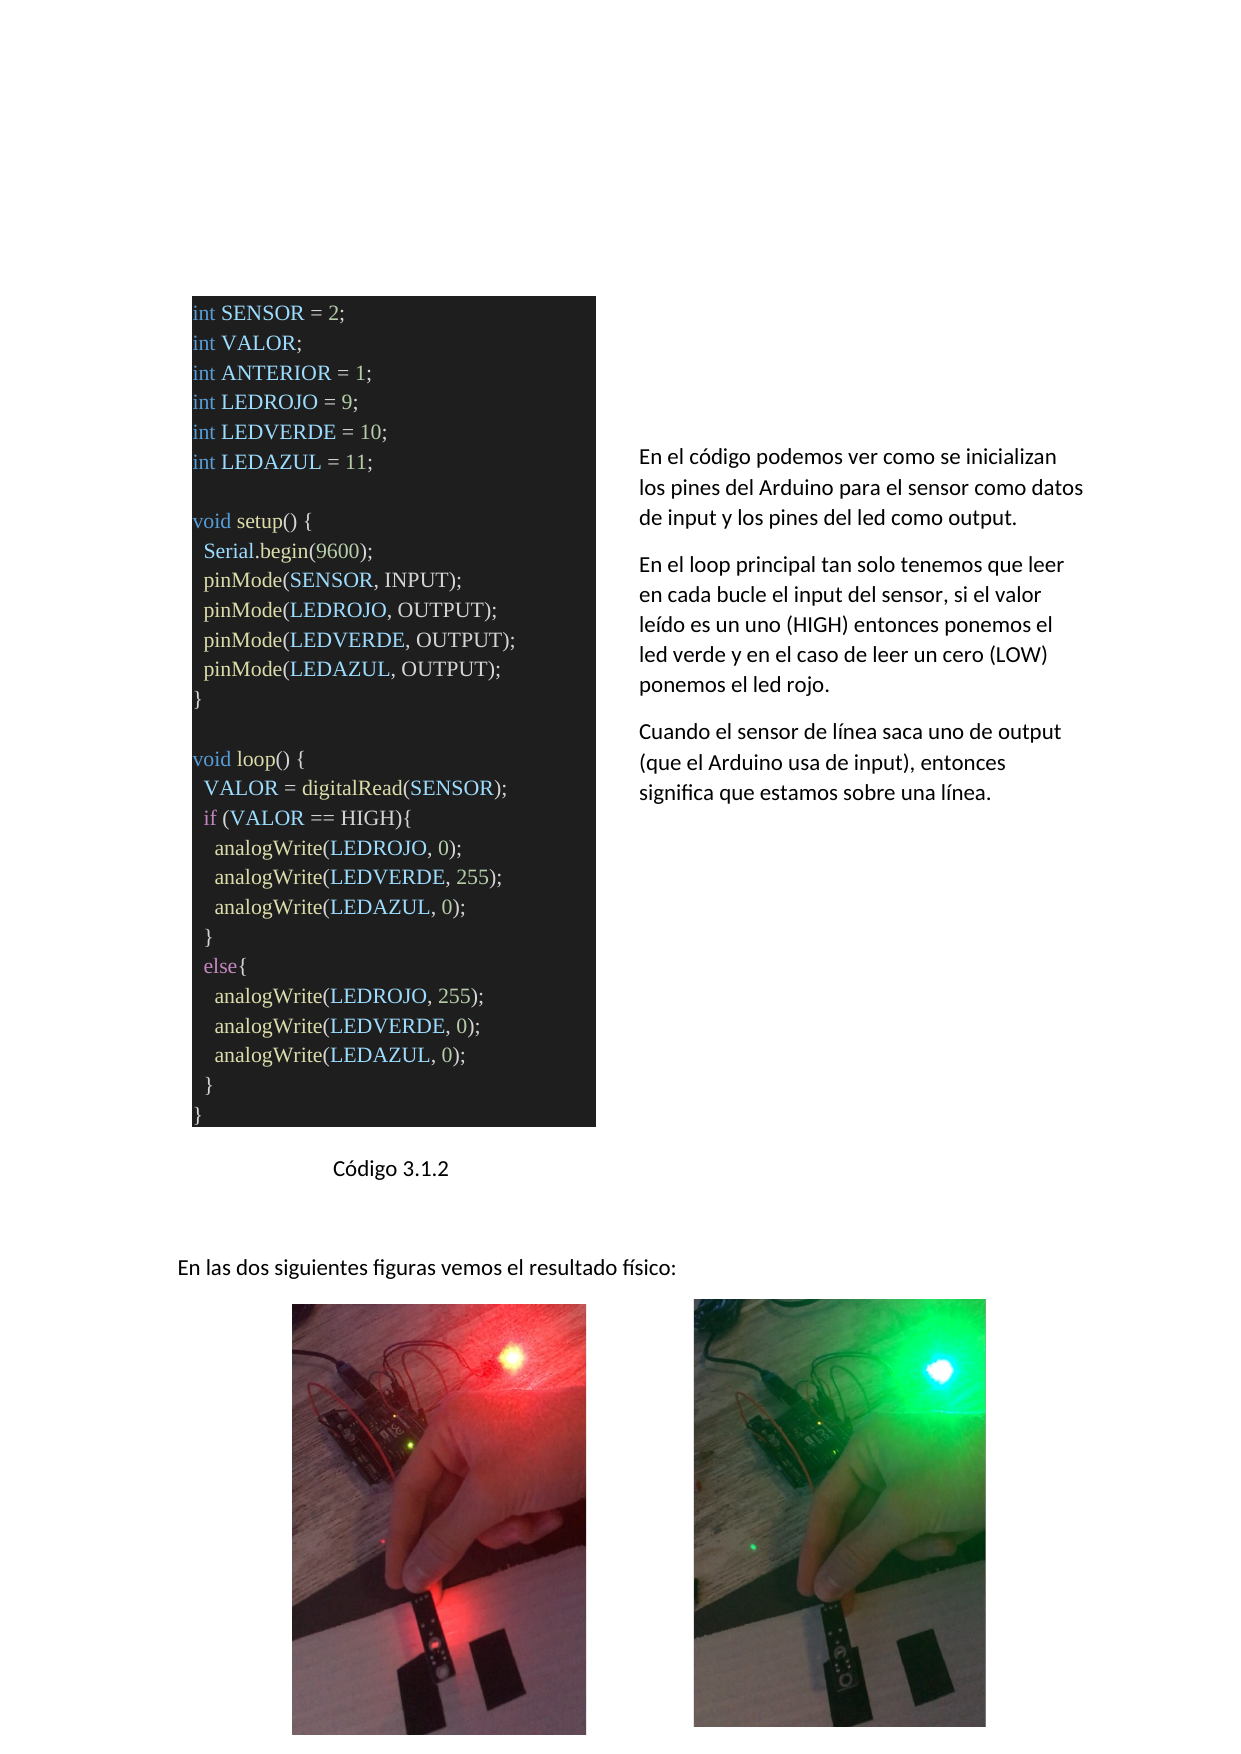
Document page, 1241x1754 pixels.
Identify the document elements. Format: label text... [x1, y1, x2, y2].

picture [693, 1299, 986, 1727]
text En las dos siguientes figuras vemos el resultado físico: [177, 1253, 1063, 1282]
picture [292, 1304, 587, 1735]
